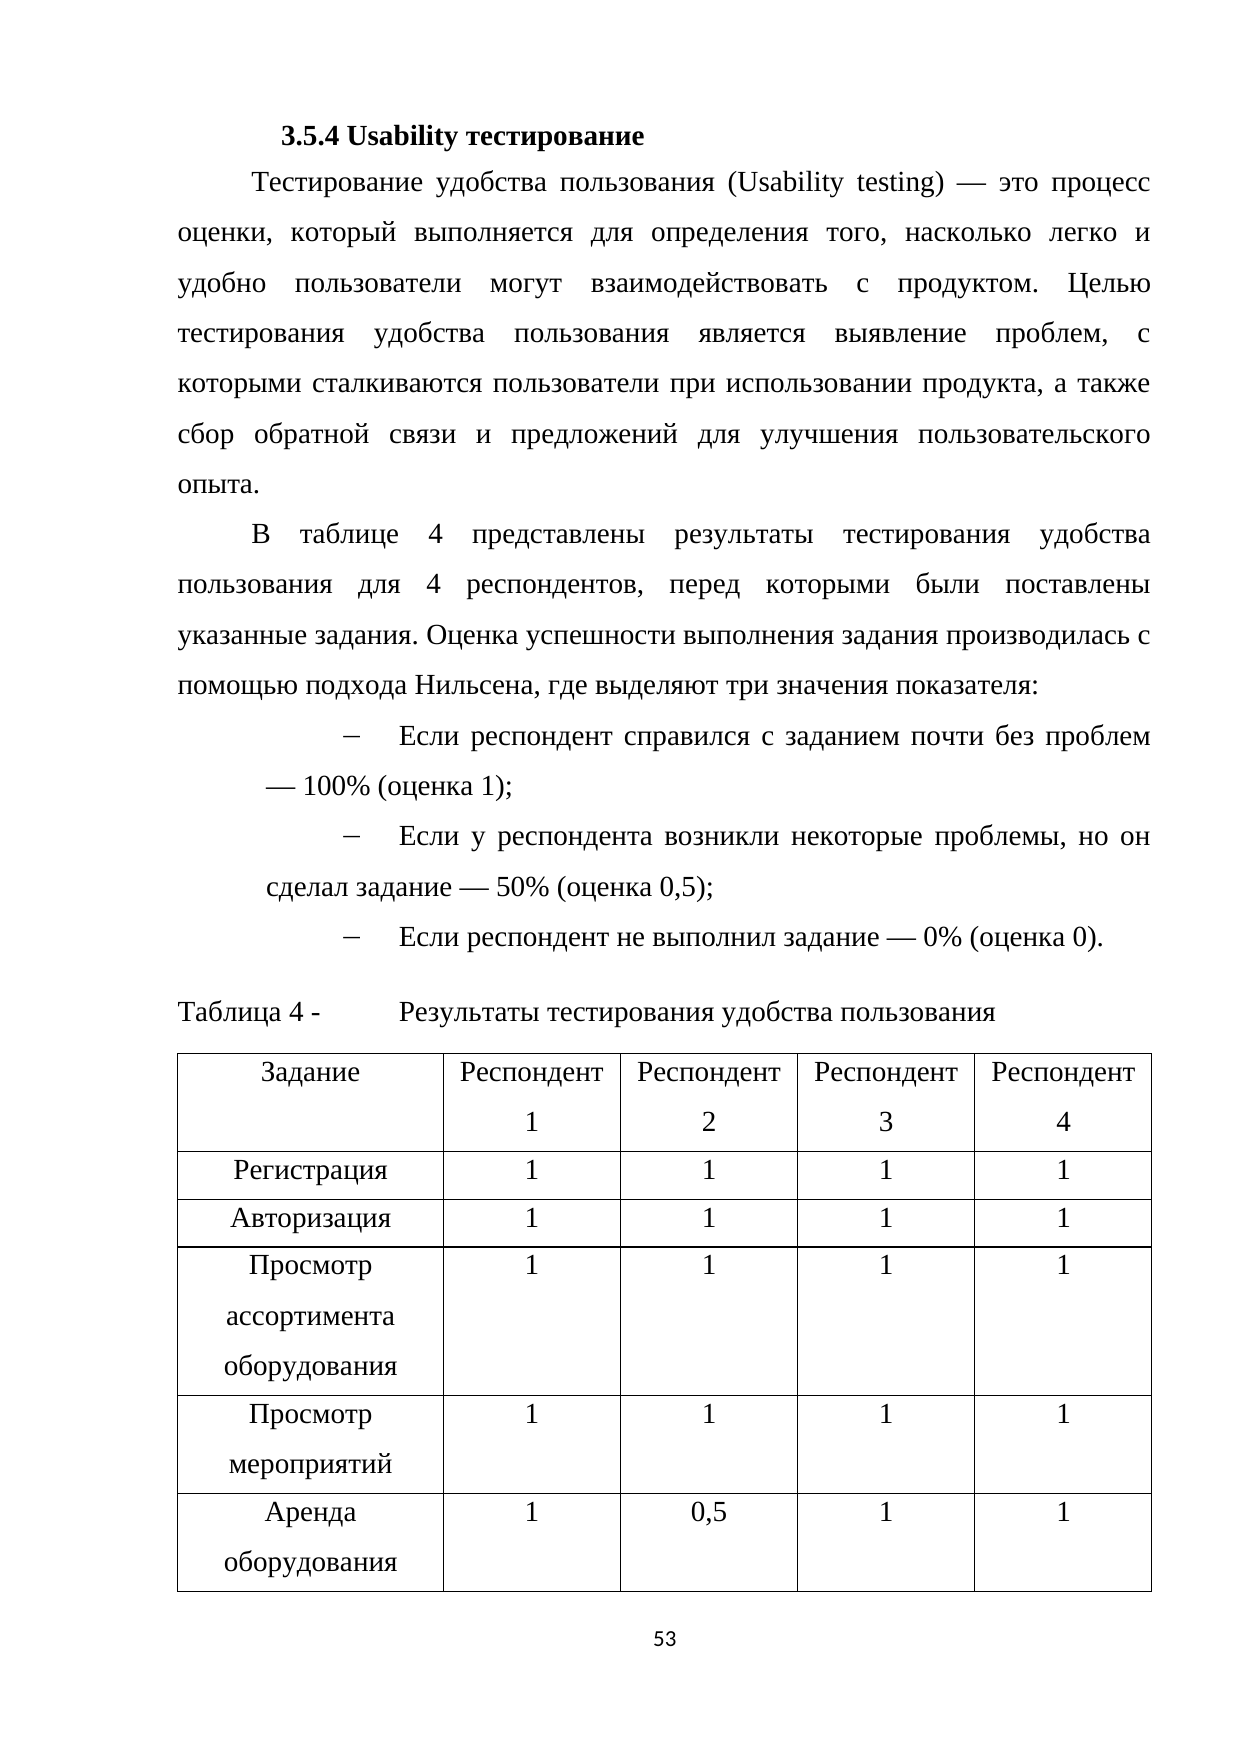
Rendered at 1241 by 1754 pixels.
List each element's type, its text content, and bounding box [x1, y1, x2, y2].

table_cell 1 [798, 1152, 974, 1199]
table_cell 1 [444, 1200, 620, 1246]
table_cell 1 [798, 1396, 974, 1493]
table_cell 1 [444, 1494, 620, 1591]
table_cell 1 [975, 1152, 1151, 1199]
table_cell 1 [621, 1396, 797, 1493]
table_header Респондент 1 [444, 1054, 620, 1151]
table_header Респондент 2 [621, 1054, 797, 1151]
table_cell 0,5 [621, 1494, 797, 1591]
text Тестирование удобства пользования (Usability testing) — это процесс оценки, который выполняется для определения того, насколько легко и удобно пользователи могут взаимодействовать с продуктом. Целью тестирования удобства пользования является выявление проблем, с которыми сталкиваются пользователи при использовании продукта, а также сбор обратной связи и предложений для улучшения пользовательского опыта. [177, 164, 1152, 499]
table_cell 1 [621, 1248, 797, 1395]
text Если у респондента возникли некоторые проблемы, но он сделал задание — 50% (оценка 0,5); [266, 818, 1152, 902]
table_cell 1 [975, 1396, 1151, 1493]
table_cell Аренда оборудования [178, 1494, 443, 1591]
table_cell 1 [975, 1248, 1151, 1395]
table_cell 1 [975, 1200, 1151, 1246]
table_header Респондент 3 [798, 1054, 974, 1151]
table_cell 1 [621, 1152, 797, 1199]
text Результаты тестирования удобства пользования [177, 994, 1152, 1028]
table_cell Просмотр мероприятий [178, 1396, 443, 1493]
table_cell 1 [798, 1248, 974, 1395]
table_cell 1 [798, 1494, 974, 1591]
table_cell Регистрация [178, 1152, 443, 1199]
table_cell 1 [621, 1200, 797, 1246]
table_header Задание [178, 1054, 443, 1151]
table_cell 1 [975, 1494, 1151, 1591]
table_header Респондент 4 [975, 1054, 1151, 1151]
table_cell 1 [444, 1152, 620, 1199]
table_cell Просмотр ассортимента оборудования [178, 1248, 443, 1395]
table_cell 1 [444, 1248, 620, 1395]
table_cell Авторизация [178, 1200, 443, 1246]
table_cell 1 [798, 1200, 974, 1246]
table_cell 1 [444, 1396, 620, 1493]
text Если респондент справился с заданием почти без проблем — 100% (оценка 1); [266, 718, 1152, 802]
text Usability тестирование [281, 118, 1152, 152]
text Если респондент не выполнил задание — 0% (оценка 0). [266, 919, 1152, 953]
text В таблице 4 представлены результаты тестирования удобства пользования для 4 респондентов, перед которыми были поставлены указанные задания. Оценка успешности выполнения задания производилась с помощью подхода Нильсена, где выделяют три значения показателя: [177, 516, 1152, 701]
